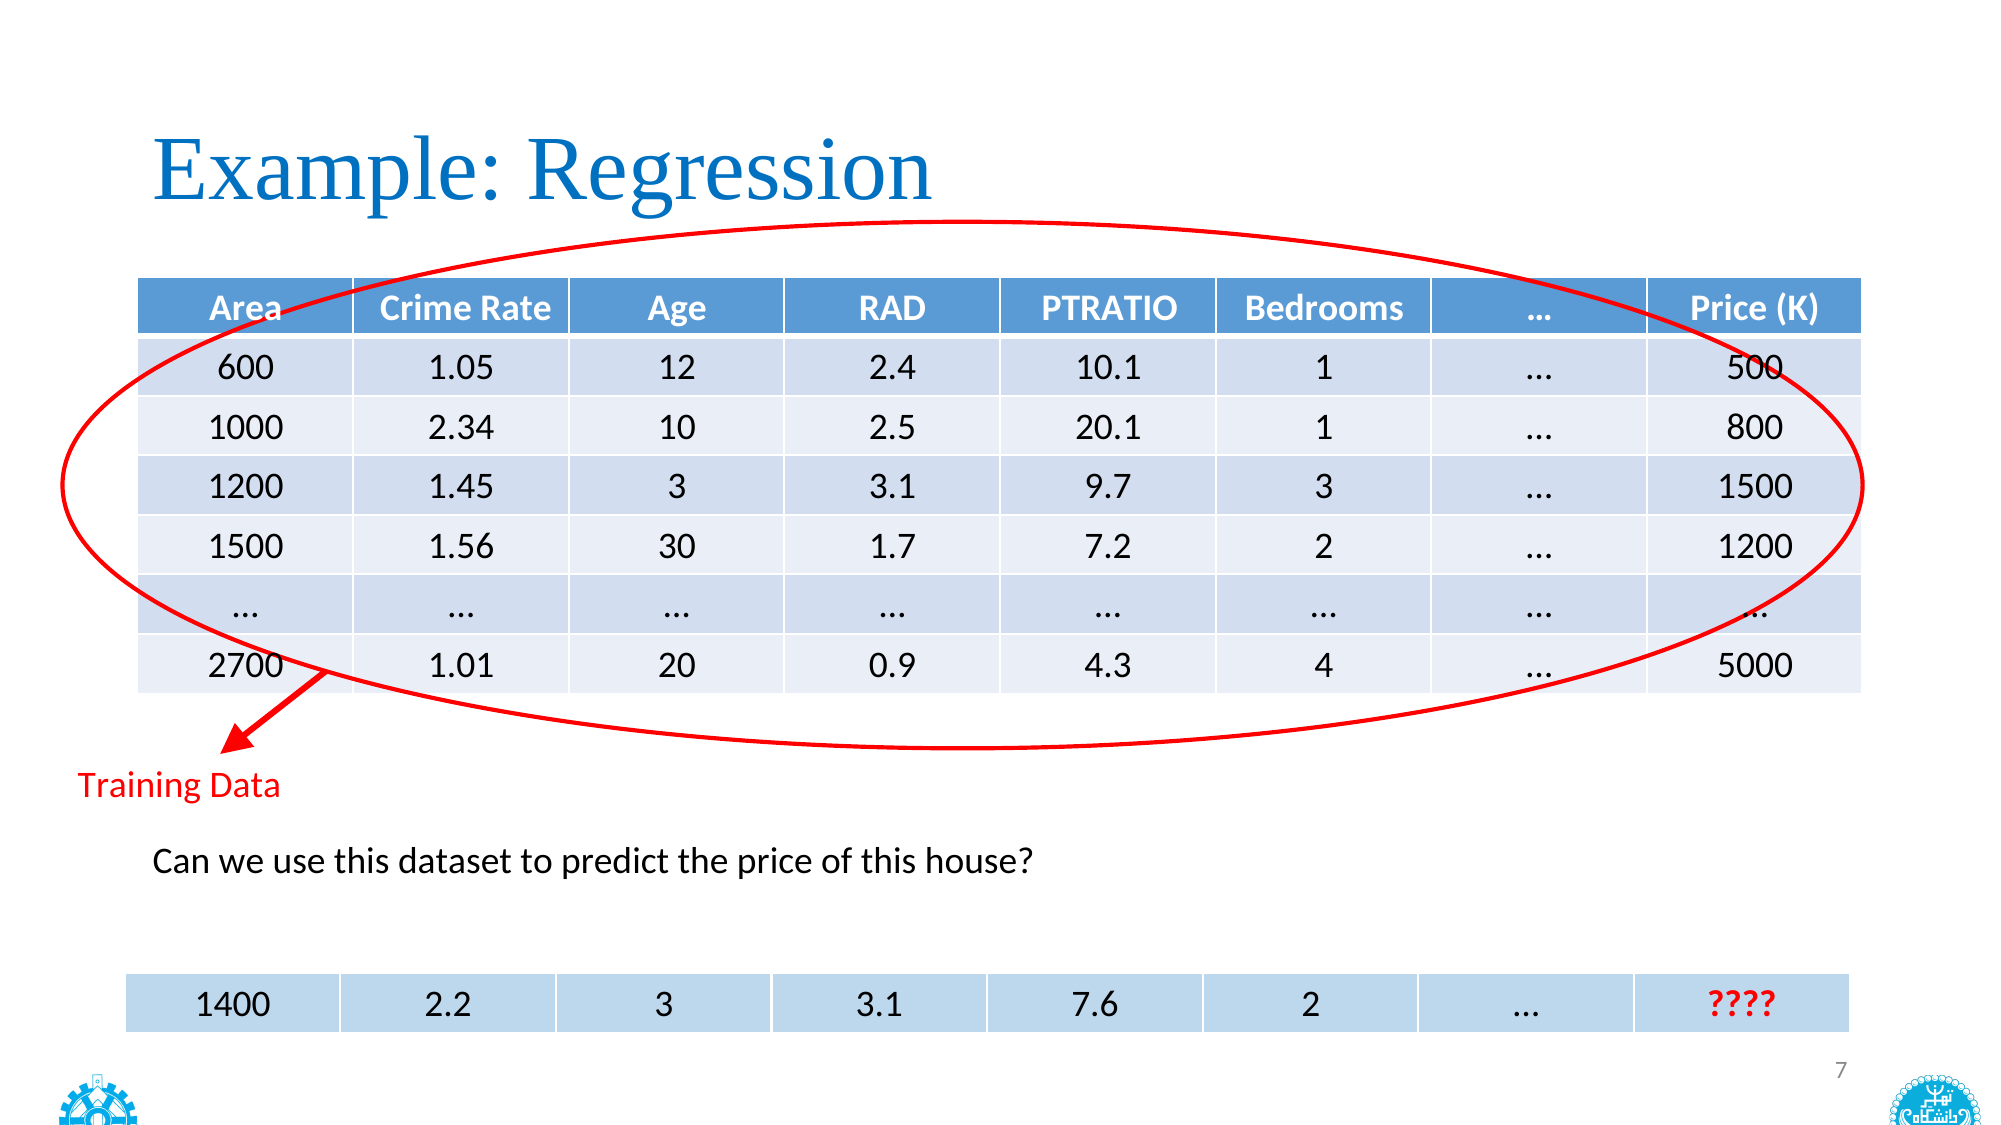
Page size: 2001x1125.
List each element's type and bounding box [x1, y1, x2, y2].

picture [38, 1074, 158, 1125]
picture [108, 1098, 126, 1116]
picture [1921, 1090, 1951, 1107]
picture [91, 1114, 105, 1125]
picture [1899, 1110, 1909, 1125]
picture [70, 1099, 88, 1117]
picture [1950, 1110, 1957, 1122]
picture [1889, 1075, 1981, 1125]
picture [1961, 1110, 1971, 1125]
picture [1921, 1110, 1947, 1122]
